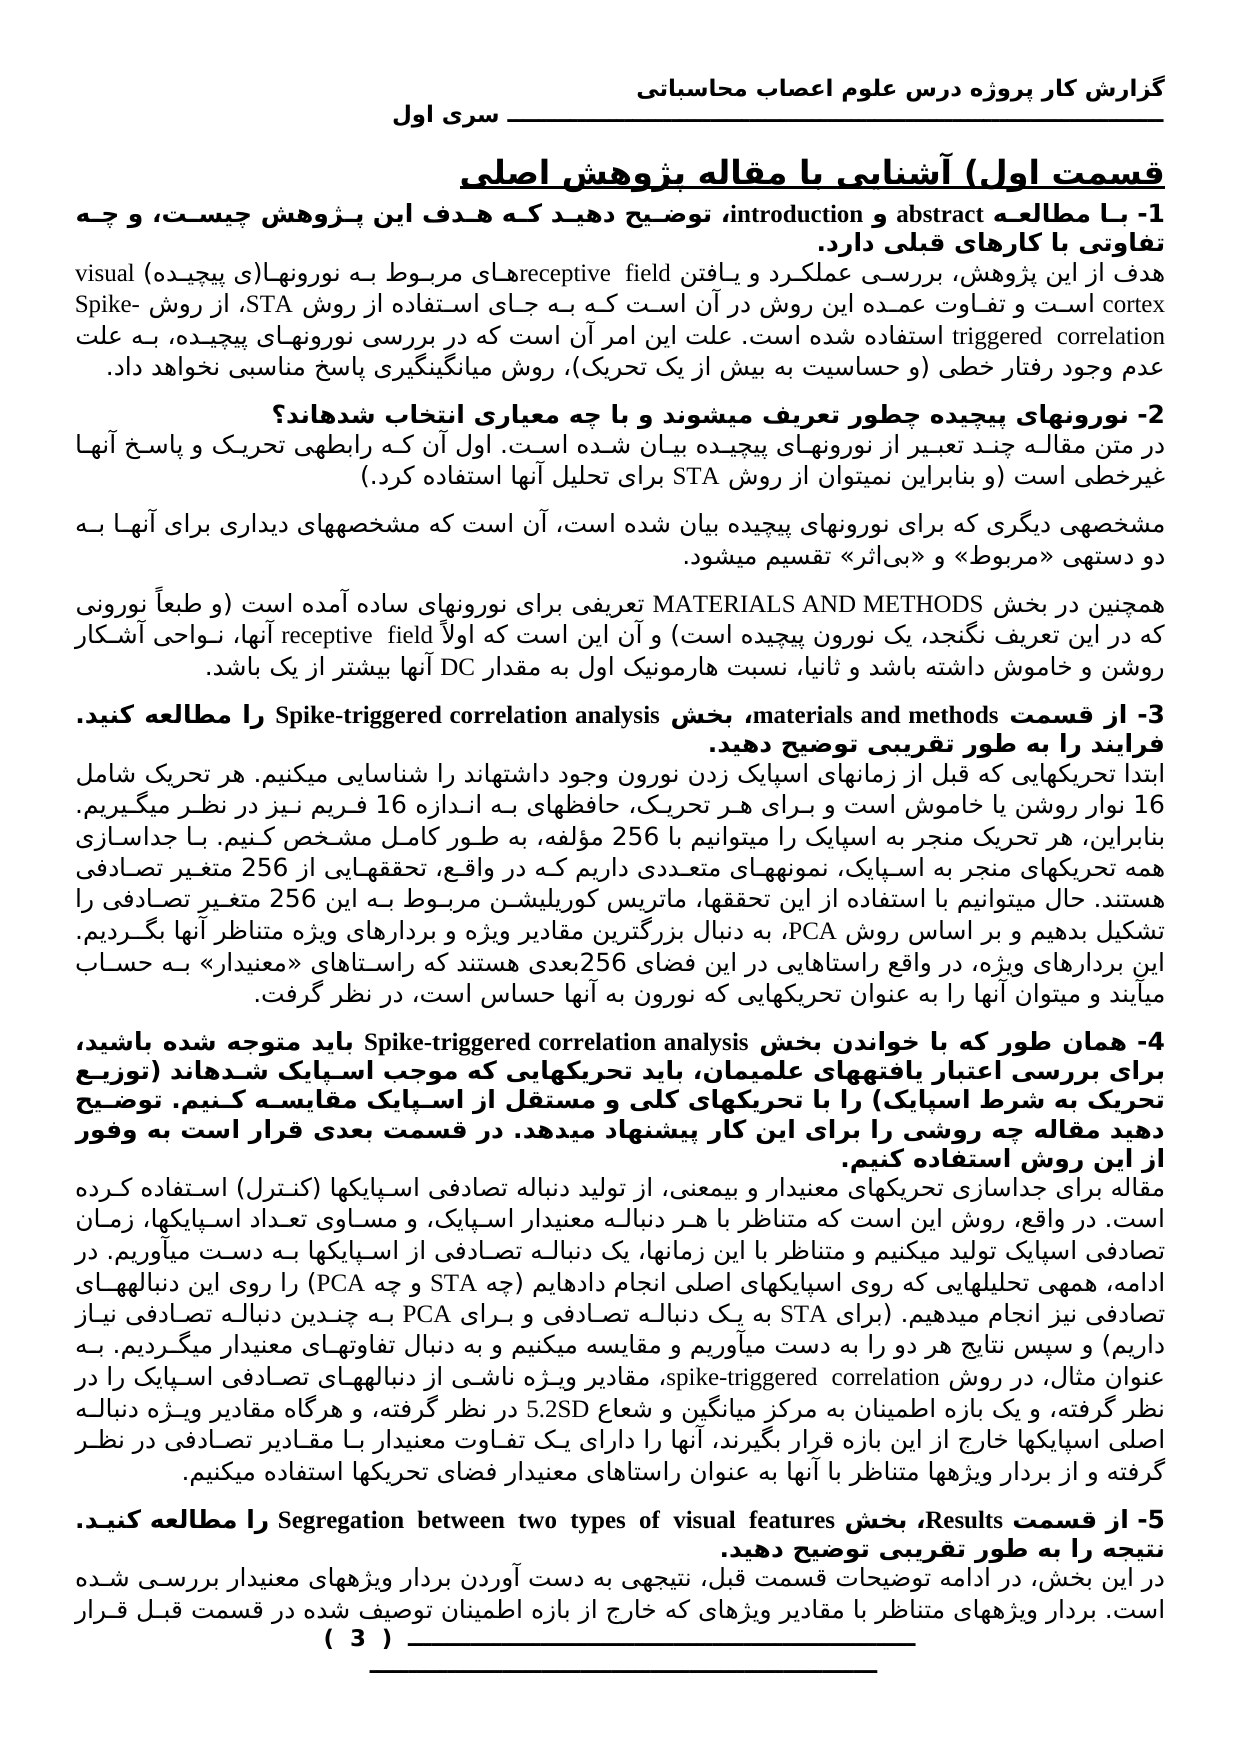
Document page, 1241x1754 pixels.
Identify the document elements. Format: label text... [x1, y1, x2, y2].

subtitle 1- با مطالعه abstract و introduction، توضیح دهید که هدف این پژوهش چیست، و چه تفاوتی با کارهای قبلی دارد. [75, 199, 1165, 258]
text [75, 1563, 1165, 1624]
subtitle 4- همان طور که با خواندن بخش Spike-triggered correlation analysis باید متوجه شده باشید، برای بررسی اعتبار یافته‎های علمی‎مان، باید تحریک‎هایی که موجب اسپایک شده‎اند (توزیع تحریک به شرط اسپایک) را با تحریک‎های کلی و مستقل از اسپایک مقایسه کنیم. توضیح دهید مقاله چه روشی را برای این کار پیشنهاد می‎دهد. در قسمت بعدی قرار است به وفور از این روش استفاده کنیم. [75, 1027, 1165, 1173]
subtitle 5- از قسمت Results، بخش Segregation between two types of visual features را مطالعه کنید. نتیجه را به طور تقریبی توضیح دهید. [75, 1505, 1165, 1563]
text هدف از این پژوهش، بررسی عملکرد و یافتن receptive fieldهای مربوط به نورون‎ها(ی پیچیده) visual cortex است و تفاوت عمده این روش در آن است که به جای استفاده از روش STA، از روش Spike-triggered correlation استفاده شده است. علت این امر آن است که در بررسی نورون‎های پیچیده، به علت عدم وجود رفتار خطی (و حساسیت به بیش از یک تحریک)، روش میانگین‎گیری پاسخ مناسبی نخواهد داد. [75, 258, 1165, 382]
subtitle 3- از قسمت materials and methods، بخش Spike-triggered correlation analysis را مطالعه کنید. فرایند را به طور تقریبی توضیح دهید. [75, 700, 1165, 759]
text همچنین در بخش MATERIALS AND METHODS تعریفی برای نورون‎های ساده آمده است (و طبعاً نورونی که در این تعریف نگنجد، یک نورون پیچیده است) و آن این است که اولاً receptive field آن‎ها، نواحی آشکار روشن و خاموش داشته باشد و ثانیا، نسبت هارمونیک اول به مقدار DC آن‎ها بیشتر از یک باشد. [75, 589, 1165, 681]
subtitle قسمت اول) آشنایی با مقاله پژوهش اصلی [75, 153, 1165, 192]
text مقاله برای جداسازی تحریک‎های معنی‎دار و بی‎معنی، از تولید دنباله تصادفی اسپایک‎ها (کنترل) استفاده کرده است. در واقع، روش این است که متناظر با هر دنباله معنی‎دار اسپایک، و مساوی تعداد اسپایک‎ها، زمان تصادفی اسپایک تولید می‎کنیم و متناظر با این زمان‎ها، یک دنباله تصادفی از اسپایک‎ها به دست می‎آوریم. در ادامه، همه‎ی تحلیل‎هایی که روی اسپایک‎های اصلی انجام داده‎ایم (چه STA و چه PCA) را روی این دنباله‎های تصادفی نیز انجام می‎دهیم. (برای STA به یک دنباله تصادفی و برای PCA به چندین دنباله تصادفی نیاز داریم) و سپس نتایج هر دو را به دست می‎آوریم و مقایسه می‎کنیم و به دنبال تفاوت‎های معنی‎دار می‎گردیم. به عنوان مثال، در روش spike-triggered correlation، مقادیر ویژه ناشی از دنباله‎های تصادفی اسپایک را در نظر گرفته، و یک بازه اطمینان به مرکز میانگین و شعاع 5.2SD در نظر گرفته، و هرگاه مقادیر ویژه دنباله اصلی اسپایک‎ها خارج از این بازه قرار بگیرند، آن‎ها را دارای یک تفاوت معنی‎دار با مقادیر تصادفی در نظر گرفته و از بردار ویژه‎ها متناظر با آن‎ها به عنوان راستاهای معنی‎دار فضای تحریک‎ها استفاده می‎کنیم. [75, 1173, 1165, 1486]
text ابتدا تحریک‎هایی که قبل از زمان‎های اسپایک زدن نورون وجود داشته‎اند را شناسایی می‎کنیم. هر تحریک شامل 16 نوار روشن یا خاموش است و برای هر تحریک، حافظه‎ای به اندازه 16 فریم نیز در نظر می‎گیریم. بنابراین، هر تحریک منجر به اسپایک را می‎توانیم با 256 مؤلفه، به طور کامل مشخص کنیم. با جداسازی همه تحریک‎های منجر به اسپایک، نمونه‎های متعددی داریم که در واقع، تحقق‎هایی از 256 متغیر تصادفی هستند. حال می‎توانیم با استفاده از این تحقق‎ها، ماتریس کوریلیشن مربوط به این 256 متغیر تصادفی را تشکیل بدهیم و بر اساس روش PCA، به دنبال بزرگ‎ترین مقادیر ویژه و بردارهای ویژه متناظر آن‎ها بگردیم. این بردارهای ویژه، در واقع راستاهایی در این فضای 256بعدی هستند که راستاهای «معنی‎دار» به حساب می‎آیند و می‎توان آن‎ها را به عنوان تحریک‎هایی که نورون‎ به آن‎ها حساس است، در نظر گرفت. [75, 759, 1165, 1008]
subtitle 2- نورون‎های پیچیده چطور تعریف می‎شوند و با چه معیاری انتخاب شده‎اند؟ [75, 401, 1165, 430]
text در متن مقاله چند تعبیر از نورون‎های پیچیده بیان شده است. اول آن که رابطه‎ی تحریک و پاسخ آن‎ها غیرخطی است (و بنابراین نمی‎توان از روش STA برای تحلیل آن‎ها استفاده کرد.) [75, 430, 1165, 491]
text مشخصه‎ی دیگری که برای نورون‎های پیچیده بیان شده است، آن است که مشخصه‎های دیداری برای آن‎ها به دو دسته‎ی «مربوط» و «بی‌‎اثر» تقسیم می‎شود. [75, 509, 1165, 570]
